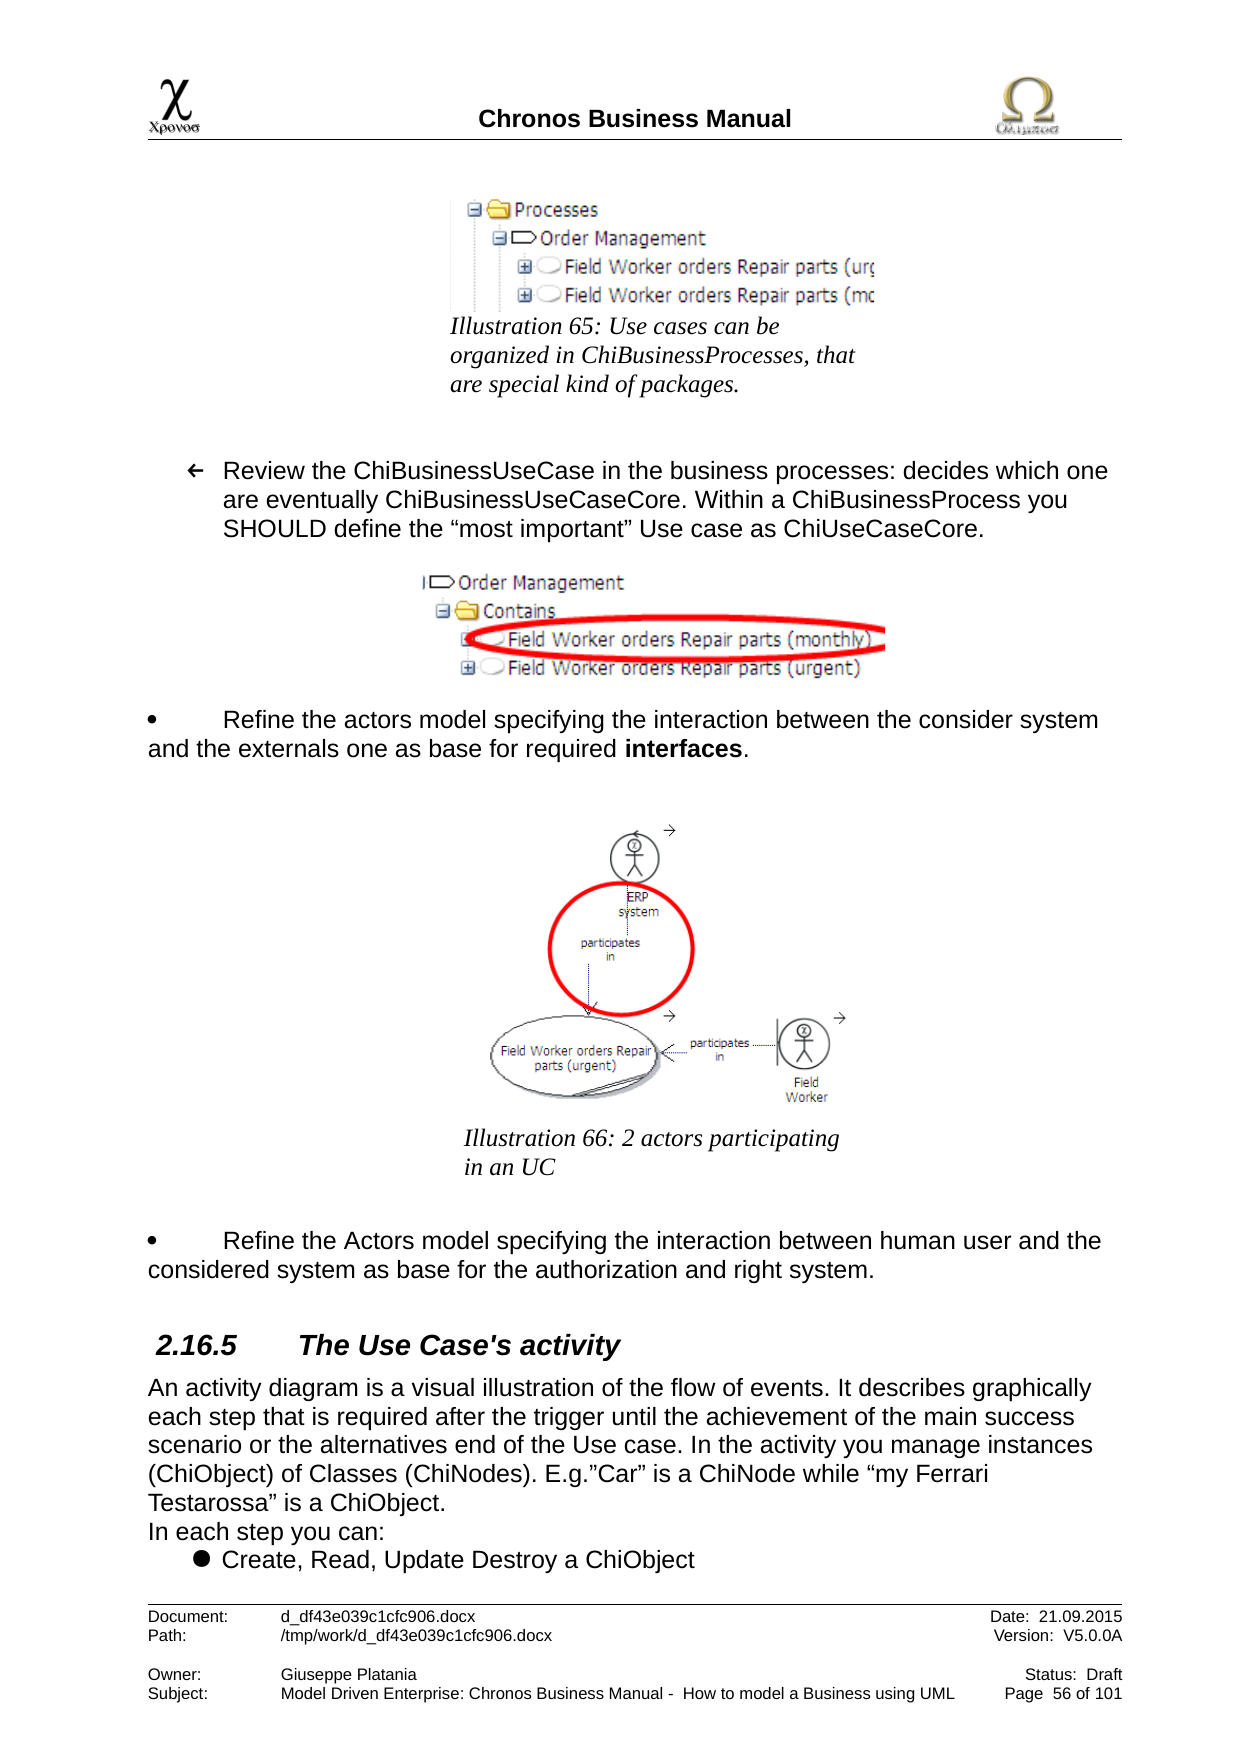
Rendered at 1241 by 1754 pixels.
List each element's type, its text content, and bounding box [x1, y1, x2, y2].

list Review the ChiBusinessUseCase in the business processes: decides which one are eventually ChiBusinessUseCaseCore. Within a ChiBusinessProcess you SHOULD define the “most important” Use case as ChiUseCaseCore. [185, 456, 1122, 542]
list Refine the actors model specifying the interaction between the consider system and the externals one as base for required interfaces. [148, 705, 1122, 763]
text In each step you can: [148, 1517, 1122, 1546]
list Create, Read, Update Destroy a ChiObject [192, 1546, 1122, 1574]
text An activity diagram is a visual illustration of the flow of events. It describes graphically each step that is required after the trigger until the achievement of the main success scenario or the alternatives end of the Use case. In the activity you manage instances (ChiObject) of Classes (ChiNodes). E.g.”Car” is a ChiNode while “my Ferrari Testarossa” is a ChiObject. [148, 1373, 1122, 1517]
picture [463, 813, 861, 1124]
picture [147, 75, 201, 135]
subtitle The Use Case's activity [148, 1328, 1122, 1361]
picture [450, 198, 875, 312]
picture [992, 75, 1061, 135]
list Refine the Actors model specifying the interaction between human user and the considered system as base for the authorization and right system. [148, 1226, 1122, 1283]
picture [422, 571, 886, 683]
